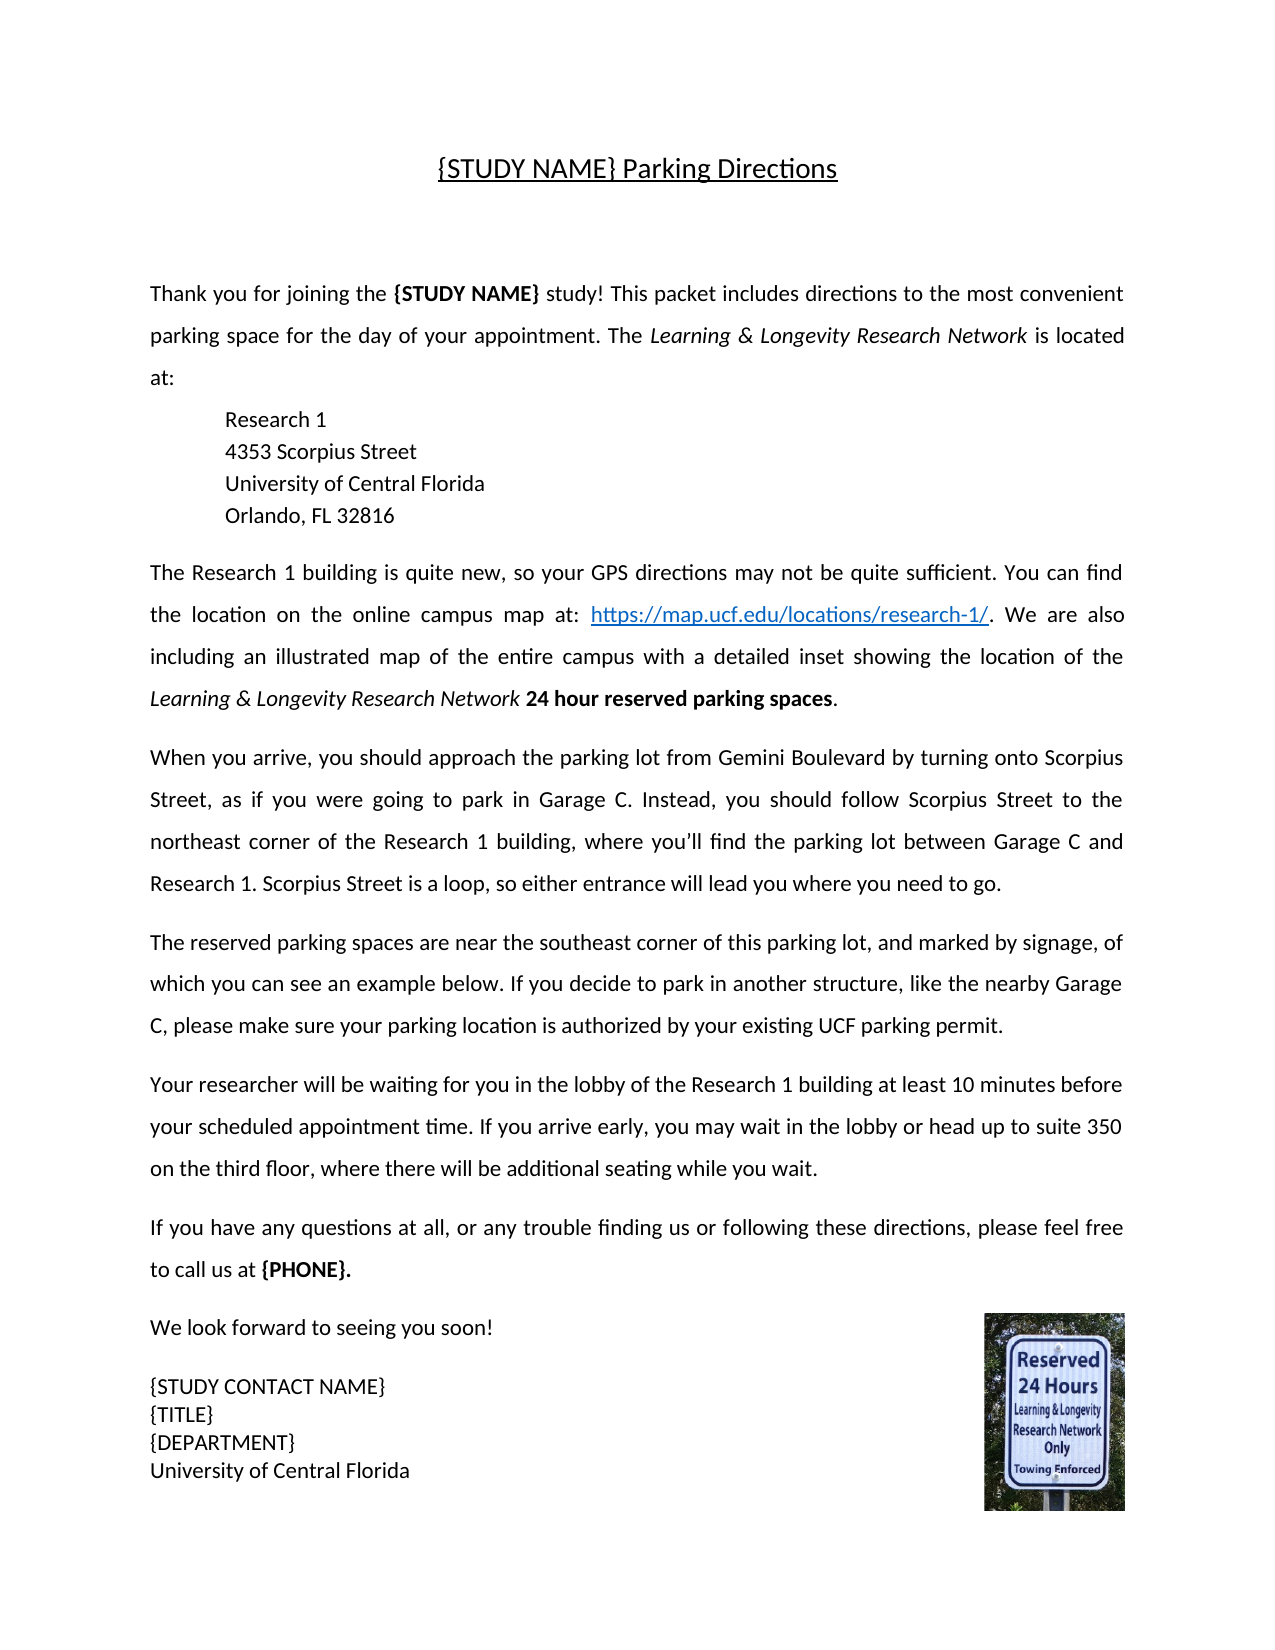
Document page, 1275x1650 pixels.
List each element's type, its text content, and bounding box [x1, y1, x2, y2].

text {TITLE} {DEPARTMENT} University of Central Florida [150, 1400, 1125, 1484]
text If you have any questions at all, or any trouble finding us or following these directions, please feel free to call us at {PHONE}. [150, 1213, 1125, 1283]
text {STUDY CONTACT NAME} [150, 1372, 1125, 1400]
text We look forward to seeing you soon! [150, 1313, 1125, 1341]
text The Research 1 building is quite new, so your GPS directions may not be quite sufficient. You can find the location on the online campus map at: https://map.ucf.edu/locations/research-1/. We are also including an illustrated map of the entire campus with a detailed inset showing the location of the Learning & Longevity Research Network 24 hour reserved parking spaces. [150, 558, 1125, 712]
text 4353 Scorpius Street [225, 437, 1125, 465]
text Research 1 [225, 405, 1125, 433]
text Your researcher will be waiting for you in the lobby of the Research 1 building at least 10 minutes before your scheduled appointment time. If you arrive early, you may wait in the lobby or head up to suite 350 on the third floor, where there will be additional seating while you wait. [150, 1070, 1125, 1182]
picture [984, 1484, 1125, 1511]
picture [984, 1341, 1125, 1372]
text Orlando, FL 32816 ‎ [225, 501, 1125, 529]
text The reserved parking spaces are near the southeast corner of this parking lot, and marked by signage, of which you can see an example below. If you decide to park in another structure, like the nearby Garage C, please make sure your parking location is authorized by your existing UCF parking permit. [150, 928, 1125, 1039]
text When you arrive, you should approach the parking lot from Gemini Boulevard by turning onto Scorpius Street, as if you were going to park in Garage C. Instead, you should follow Scorpius Street to the northeast corner of the Research 1 building, where you’ll find the parking lot between Garage C and Research 1. Scorpius Street is a loop, so either entrance will lead you where you need to go. [150, 743, 1125, 897]
text Thank you for joining the {STUDY NAME} study! This packet includes directions to the most convenient parking space for the day of your appointment. The Learning & Longevity Research Network is located at: [150, 279, 1125, 391]
text {STUDY NAME} Parking Directions [150, 150, 1125, 186]
text University of Central Florida [225, 469, 1125, 497]
